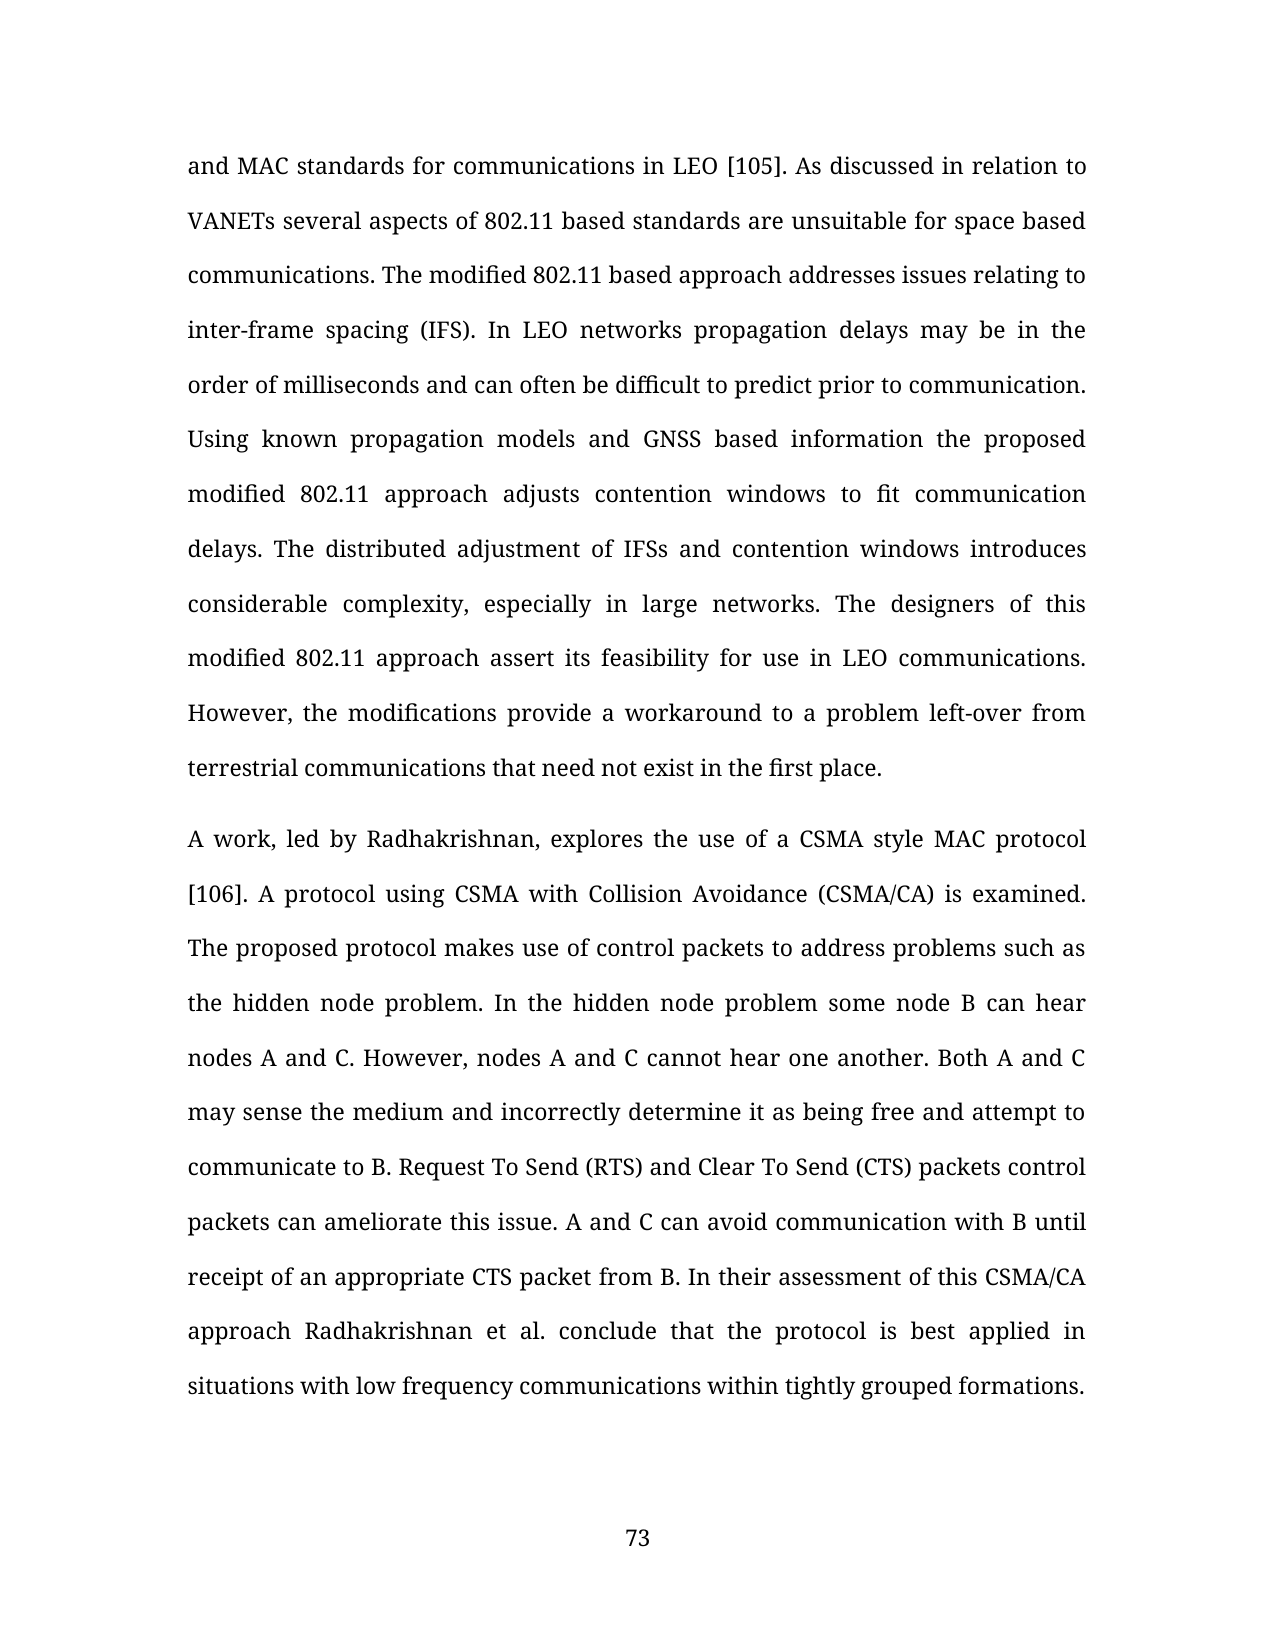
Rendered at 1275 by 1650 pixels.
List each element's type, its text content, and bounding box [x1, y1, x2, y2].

text A work, led by Radhakrishnan, explores the use of a CSMA style MAC protocol [106]. A protocol using CSMA with Collision Avoidance (CSMA/CA) is examined. The proposed protocol makes use of control packets to address problems such as the hidden node problem. In the hidden node problem some node B can hear nodes A and C. However, nodes A and C cannot hear one another. Both A and C may sense the medium and incorrectly determine it as being free and attempt to communicate to B. Request To Send (RTS) and Clear To Send (CTS) packets control packets can ameliorate this issue. A and C can avoid communication with B until receipt of an appropriate CTS packet from B. In their assessment of this CSMA/CA approach Radhakrishnan et al. conclude that the protocol is best applied in situations with low frequency communications within tightly grouped formations. [187, 823, 1087, 1401]
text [187, 150, 1087, 783]
